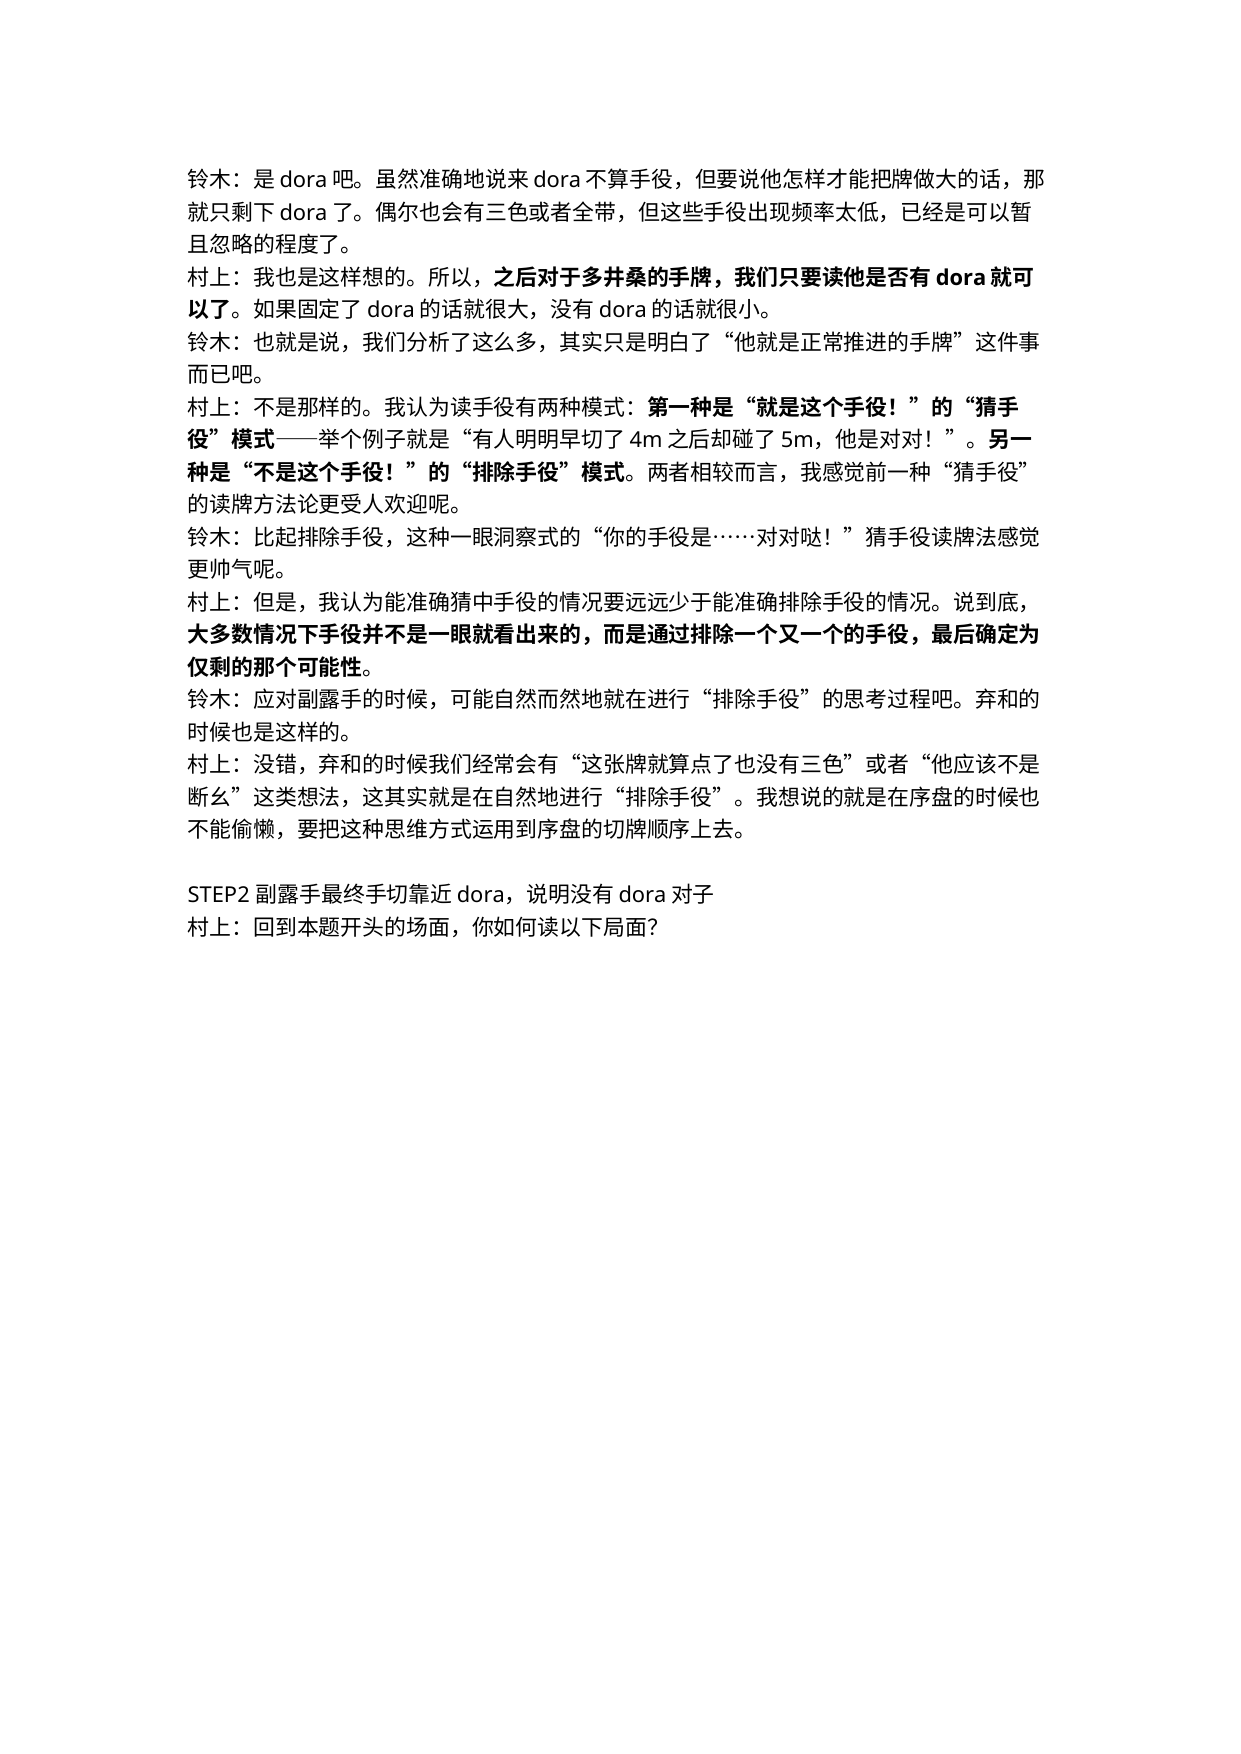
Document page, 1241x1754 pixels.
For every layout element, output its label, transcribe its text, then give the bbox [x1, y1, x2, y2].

text 铃木：是dora吧。虽然准确地说来dora不算手役，但要说他怎样才能把牌做大的话，那就只剩下dora了。偶尔也会有三色或者全带，但这些手役出现频率太低，已经是可以暂且忽略的程度了。 [187, 162, 1053, 259]
text 铃木：应对副露手的时候，可能自然而然地就在进行“排除手役”的思考过程吧。弃和的时候也是这样的。 [187, 682, 1053, 747]
text 铃木：也就是说，我们分析了这么多，其实只是明白了“他就是正常推进的手牌”这件事而已吧。 [187, 324, 1053, 389]
text 村上：没错，弃和的时候我们经常会有“这张牌就算点了也没有三色”或者“他应该不是断幺”这类想法，这其实就是在自然地进行“排除手役”。我想说的就是在序盘的时候也不能偷懒，要把这种思维方式运用到序盘的切牌顺序上去。 [187, 747, 1053, 844]
text 村上：回到本题开头的场面，你如何读以下局面？ [187, 909, 1053, 942]
text 村上：但是，我认为能准确猜中手役的情况要远远少于能准确排除手役的情况。说到底，大多数情况下手役并不是一眼就看出来的，而是通过排除一个又一个的手役，最后确定为仅剩的那个可能性。 [187, 584, 1053, 682]
text 铃木：比起排除手役，这种一眼洞察式的“你的手役是……对对哒！”猜手役读牌法感觉更帅气呢。 [187, 519, 1053, 584]
text STEP2 副露手最终手切靠近dora，说明没有dora对子 [187, 877, 1053, 909]
text 村上：不是那样的。我认为读手役有两种模式：第一种是“就是这个手役！”的“猜手役”模式——举个例子就是“有人明明早切了4m之后却碰了5m，他是对对！”。另一种是“不是这个手役！”的“排除手役”模式。两者相较而言，我感觉前一种“猜手役”的读牌方法论更受人欢迎呢。 [187, 389, 1053, 519]
text 村上：我也是这样想的。所以，之后对于多井桑的手牌，我们只要读他是否有dora就可以了。如果固定了dora的话就很大，没有dora的话就很小。 [187, 259, 1053, 324]
